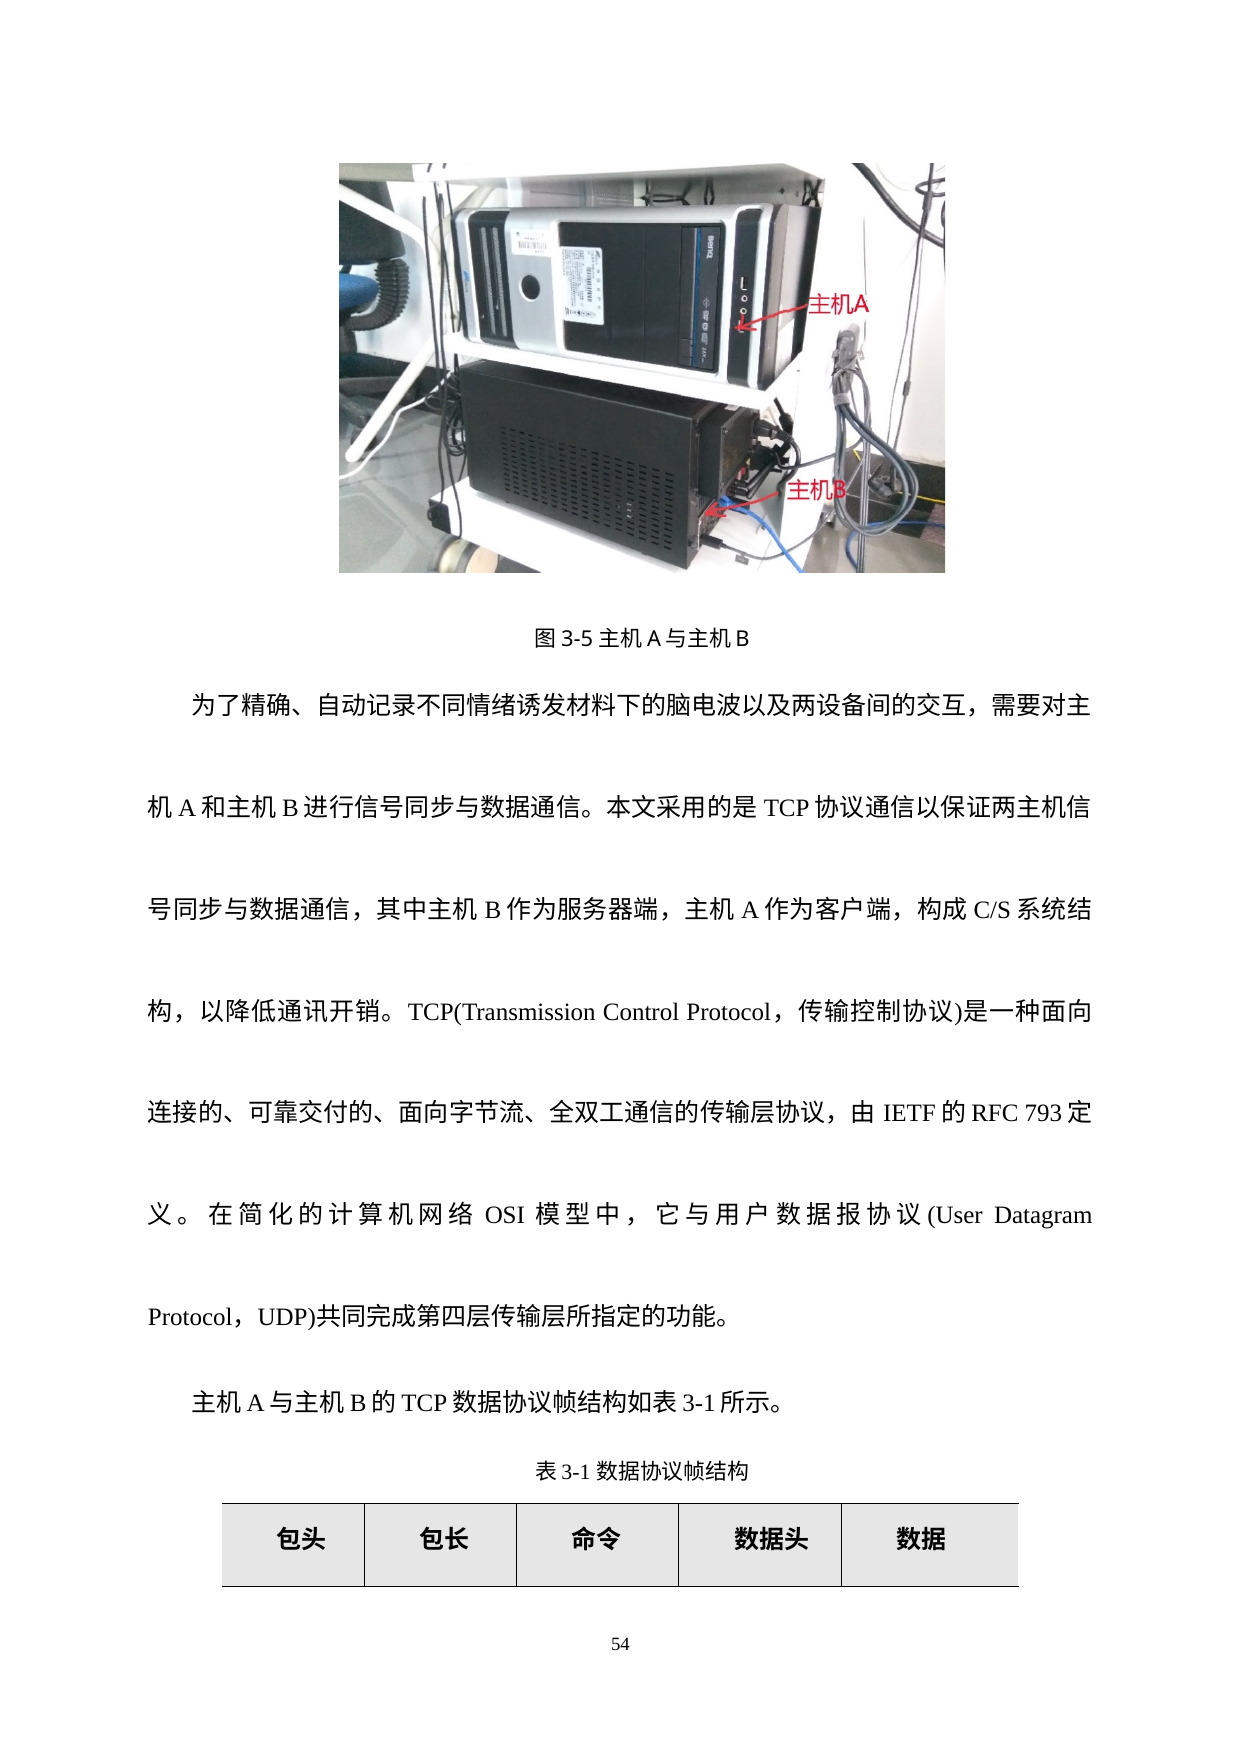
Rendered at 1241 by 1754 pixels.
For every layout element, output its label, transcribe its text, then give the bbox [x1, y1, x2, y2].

text 为了精确、自动记录不同情绪诱发材料下的脑电波以及两设备间的交互，需要对主机A和主机B进行信号同步与数据通信。本文采用的是TCP协议通信以保证两主机信号同步与数据通信，其中主机B作为服务器端，主机A作为客户端，构成C/S系统结构，以降低通讯开销。TCP(Transmission Control Protocol，传输控制协议)是一种面向连接的、可靠交付的、面向字节流、全双工通信的传输层协议，由IETF的RFC 793定义。在简化的计算机网络OSI模型中，它与用户数据报协议(User Datagram Protocol，UDP)共同完成第四层传输层所指定的功能。 [148, 669, 1092, 1349]
text 主机A与主机B的TCP数据协议帧结构如表3-1所示。 [148, 1367, 1092, 1435]
table_header 数据头 [679, 1504, 841, 1586]
text 图3-5 主机A与主机B [148, 620, 1092, 654]
table_header 包头 [222, 1504, 364, 1586]
text 表3-1 数据协议帧结构 [148, 1453, 1092, 1487]
table_header 数据 [842, 1504, 1018, 1586]
picture [339, 163, 946, 573]
table_header 包长 [365, 1504, 516, 1586]
table_header 命令 [517, 1504, 678, 1586]
